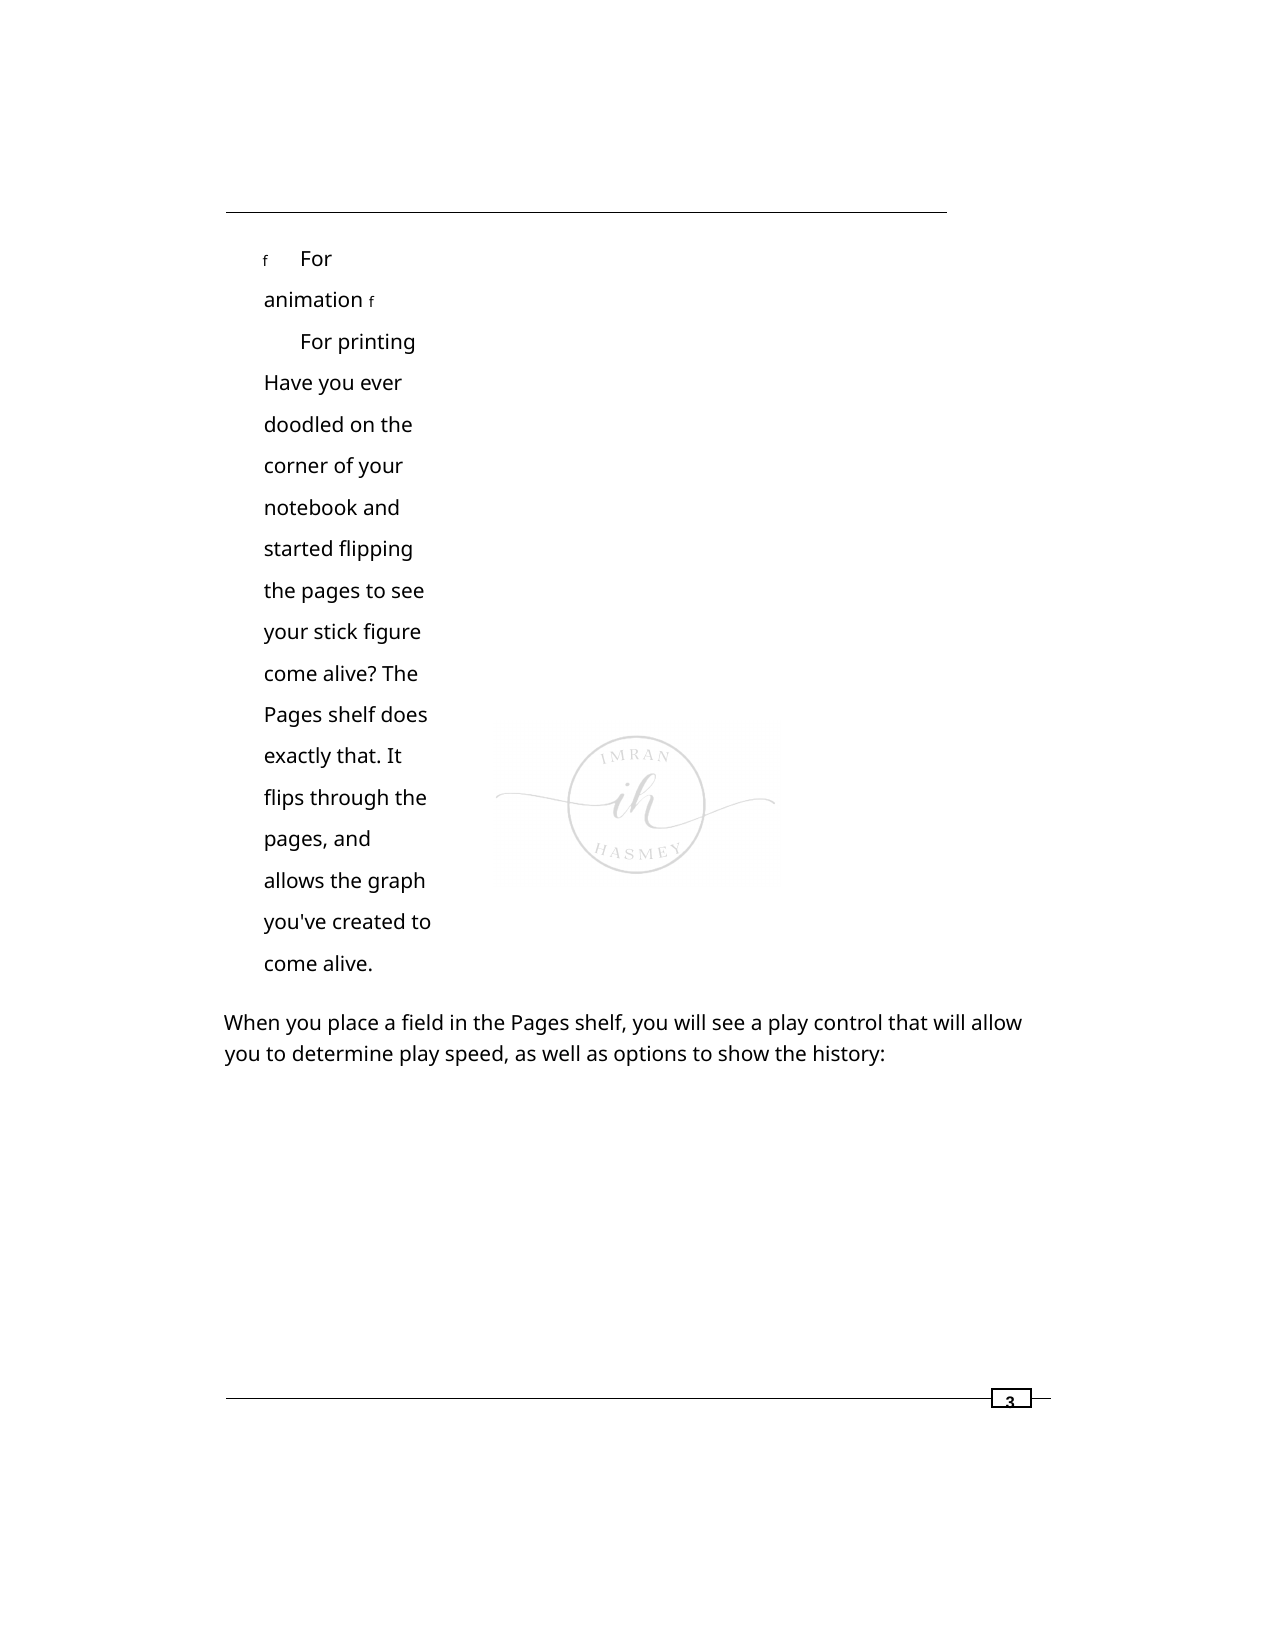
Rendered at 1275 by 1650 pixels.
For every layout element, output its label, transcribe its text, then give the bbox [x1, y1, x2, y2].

text f For animation f For printing Have you ever doodled on the corner of your notebook and started flipping the pages to see your stick figure come alive? The Pages shelf does exactly that. It flips through the pages, and allows the graph you've created to come alive. [262, 244, 434, 977]
text When you place a field in the Pages shelf, you will see a play control that will allow you to determine play speed, as well as options to show the history: [223, 1008, 1049, 1068]
